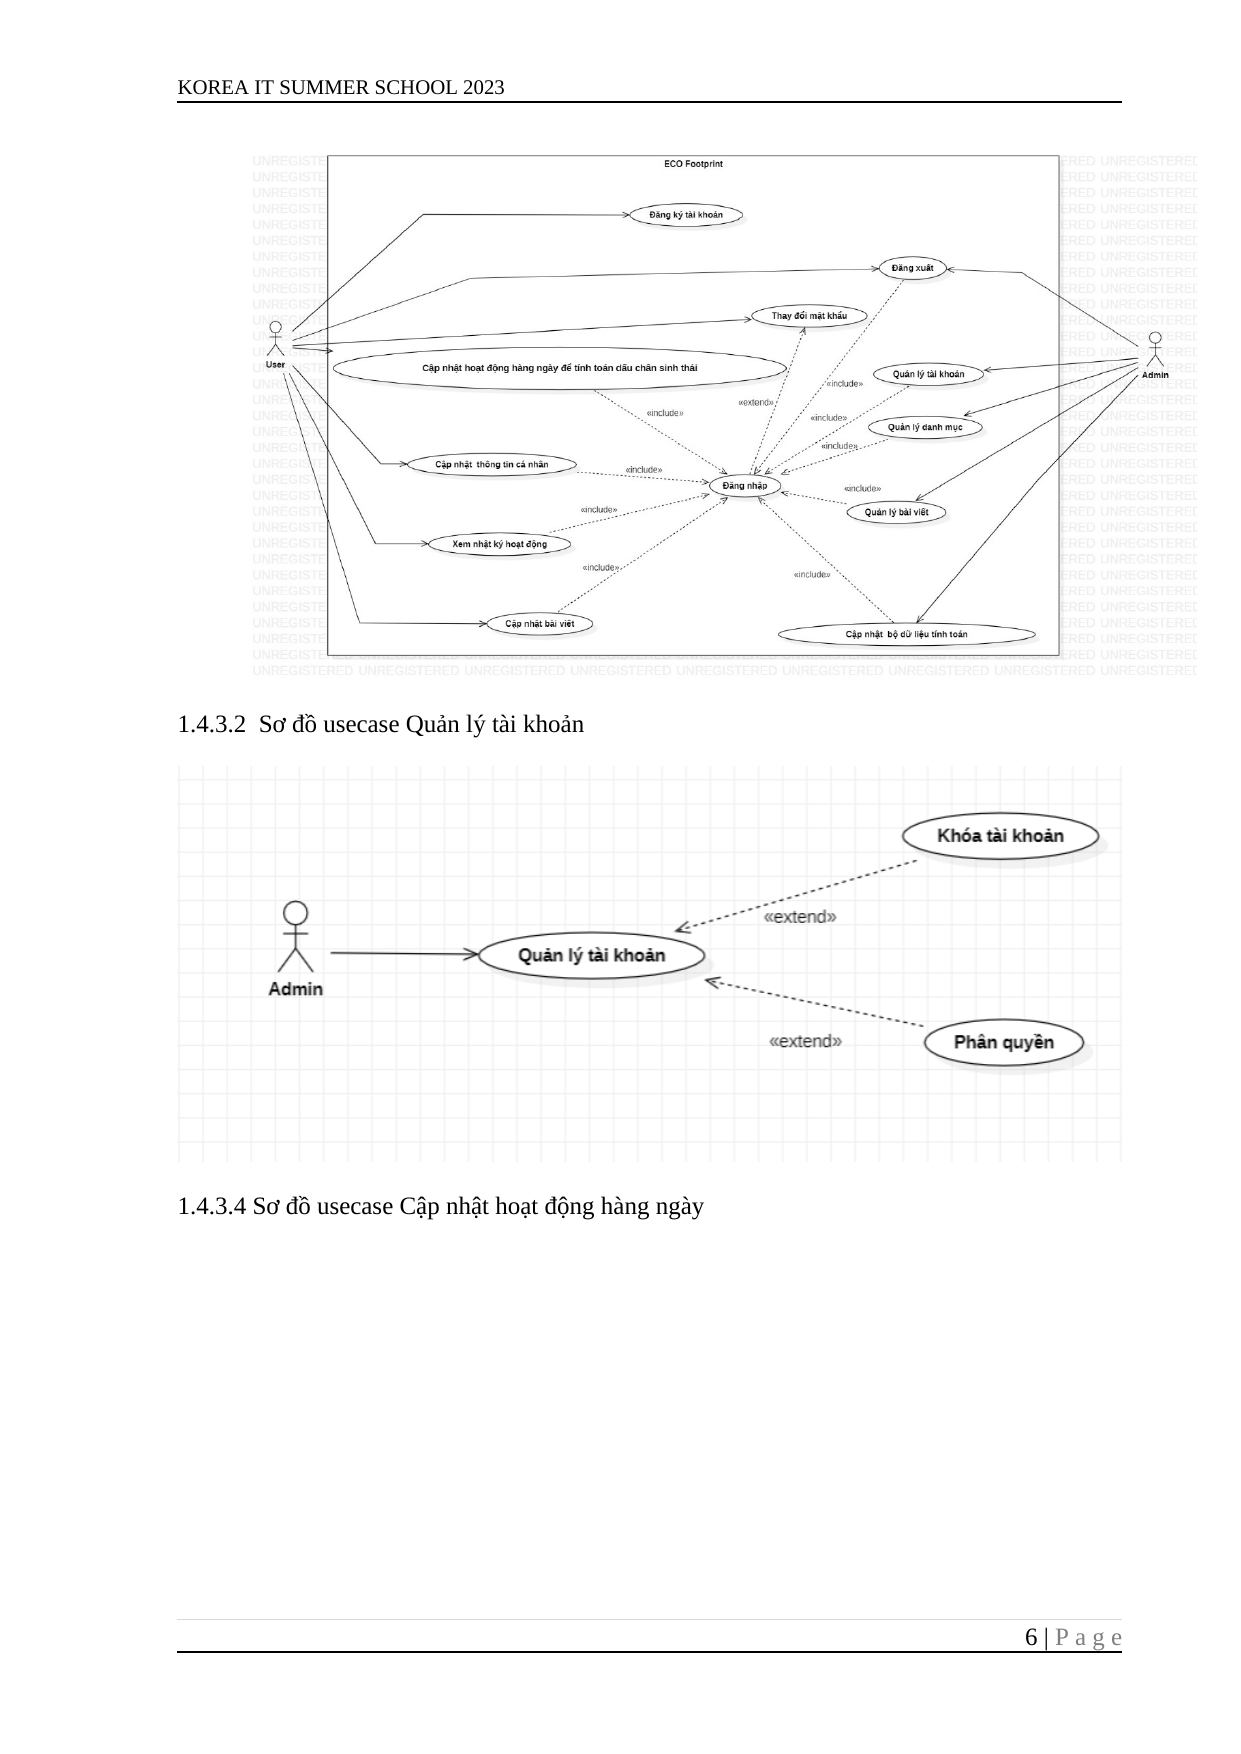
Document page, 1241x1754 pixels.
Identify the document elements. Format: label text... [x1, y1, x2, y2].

picture [177, 766, 1123, 1162]
text 1.4.3.2 Sơ đồ usecase Quản lý tài khoản [177, 709, 1122, 738]
text 1.4.3.4 Sơ đồ usecase Cập nhật hoạt động hàng ngày [177, 1191, 1122, 1219]
picture [252, 150, 1198, 681]
